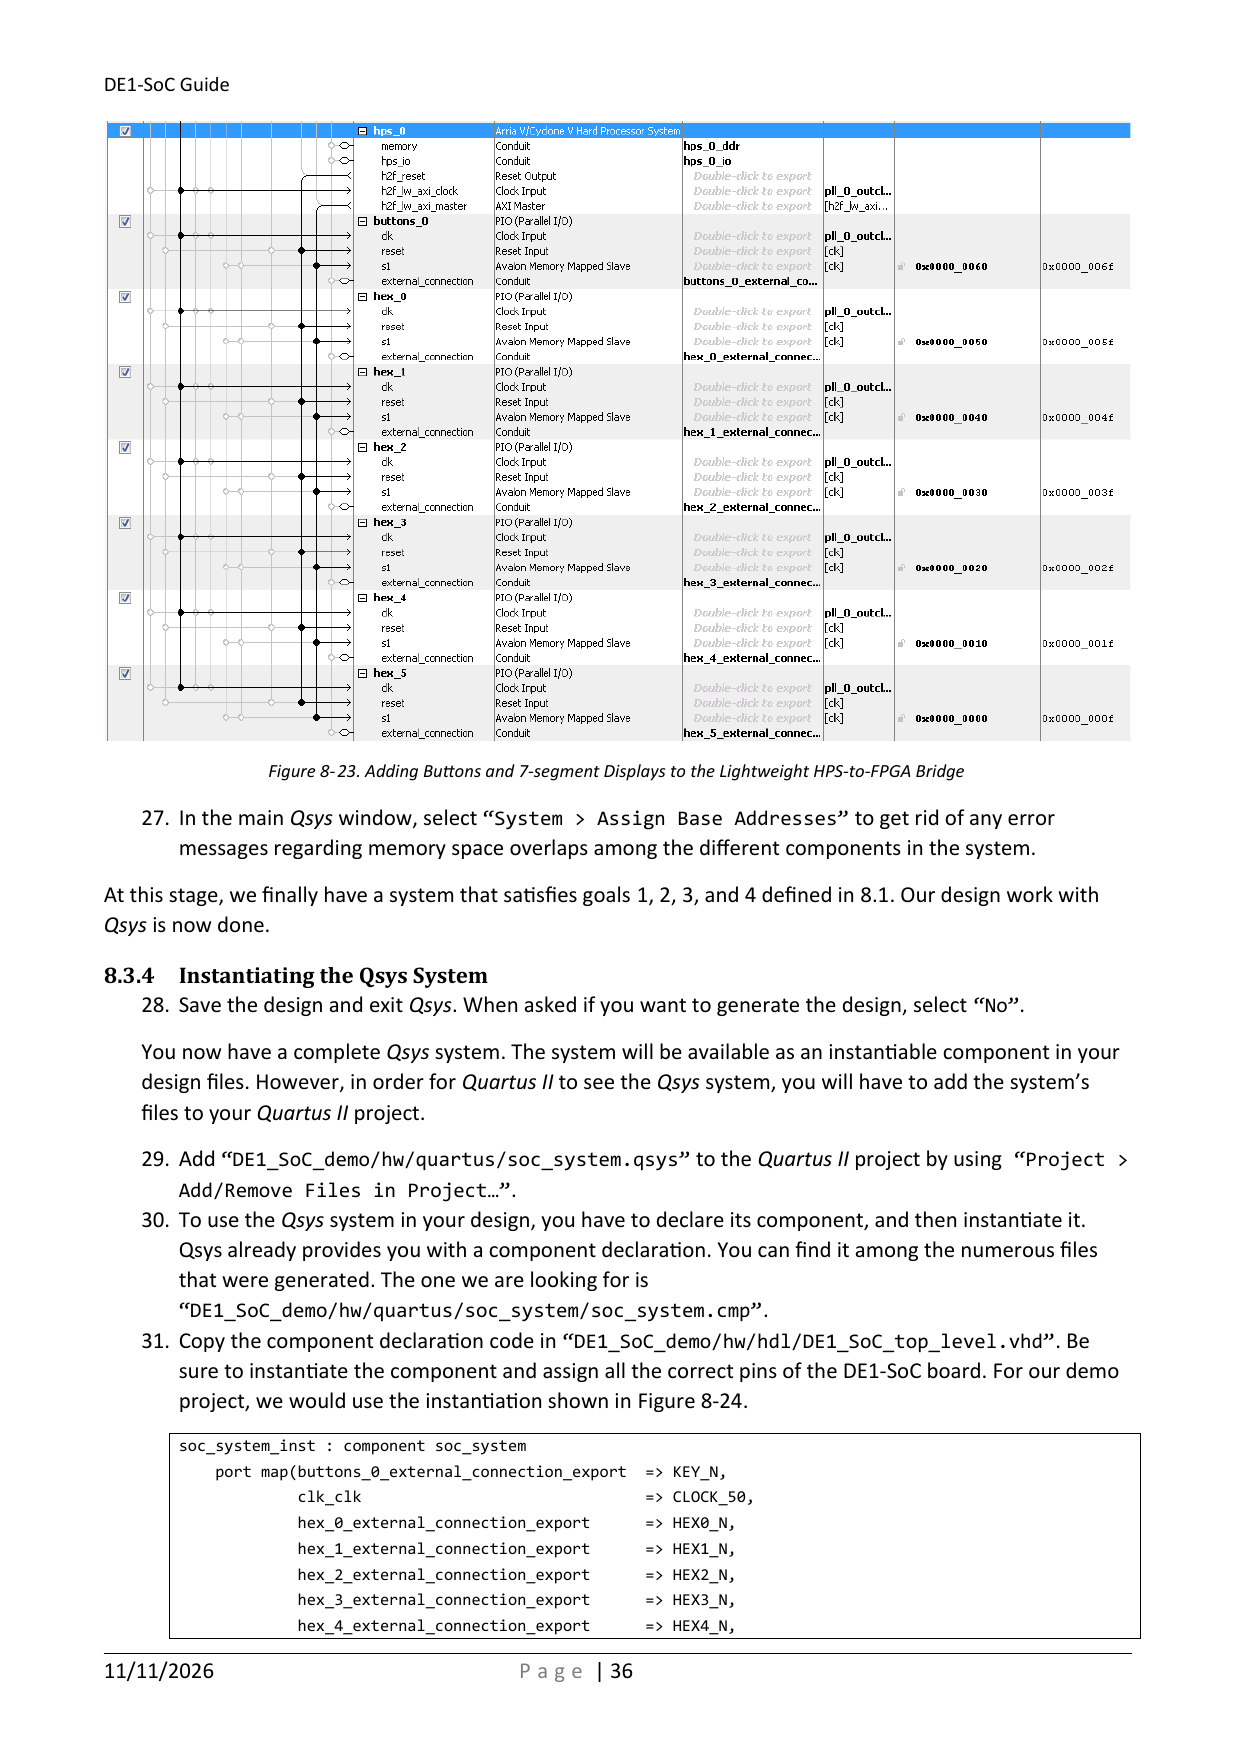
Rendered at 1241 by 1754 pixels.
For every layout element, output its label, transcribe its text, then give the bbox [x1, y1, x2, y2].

text clk_clk => CLOCK_50, [170, 1484, 1140, 1507]
list Add “DE1_SoC_demo/hw/quartus/soc_system.qsys” to the Quartus II project by using “Project > Add/Remove Files in Project…”. [141, 1144, 1132, 1203]
list In the main Qsys window, select “System > Assign Base Addresses” to get rid of any error messages regarding memory space overlaps among the different components in the system. [141, 803, 1132, 861]
picture [104, 121, 1131, 741]
text You now have a complete Qsys system. The system will be available as an instantiable component in your design files. However, in order for Quartus II to see the Qsys system, you will have to add the system’s files to your Quartus II project. [141, 1037, 1132, 1126]
subtitle Instantiating the Qsys System [103, 961, 1132, 988]
text hex_0_external_connection_export => HEX0_N, [170, 1510, 1140, 1533]
text hex_1_external_connection_export => HEX1_N, [170, 1536, 1140, 1558]
text At this stage, we finally have a system that satisfies goals 1, 2, 3, and 4 defined in 8.1. Our design work with Qsys is now done. [103, 880, 1132, 938]
list To use the Qsys system in your design, you have to declare its component, and then instantiate it. Qsys already provides you with a component declaration. You can find it among the numerous files that were generated. The one we are looking for is “DE1_SoC_demo/hw/quartus/soc_system/soc_system.cmp”. [141, 1205, 1132, 1323]
list Save the design and exit Qsys. When asked if you want to generate the design, select “No”. [141, 990, 1132, 1018]
text hex_4_external_connection_export => HEX4_N, [170, 1613, 1140, 1638]
text soc_system_inst : component soc_system [170, 1434, 1140, 1456]
text port map(buttons_0_external_connection_export => KEY_N, [170, 1459, 1140, 1481]
text hex_3_external_connection_export => HEX3_N, [170, 1587, 1140, 1610]
text hex_2_external_connection_export => HEX2_N, [170, 1562, 1140, 1584]
